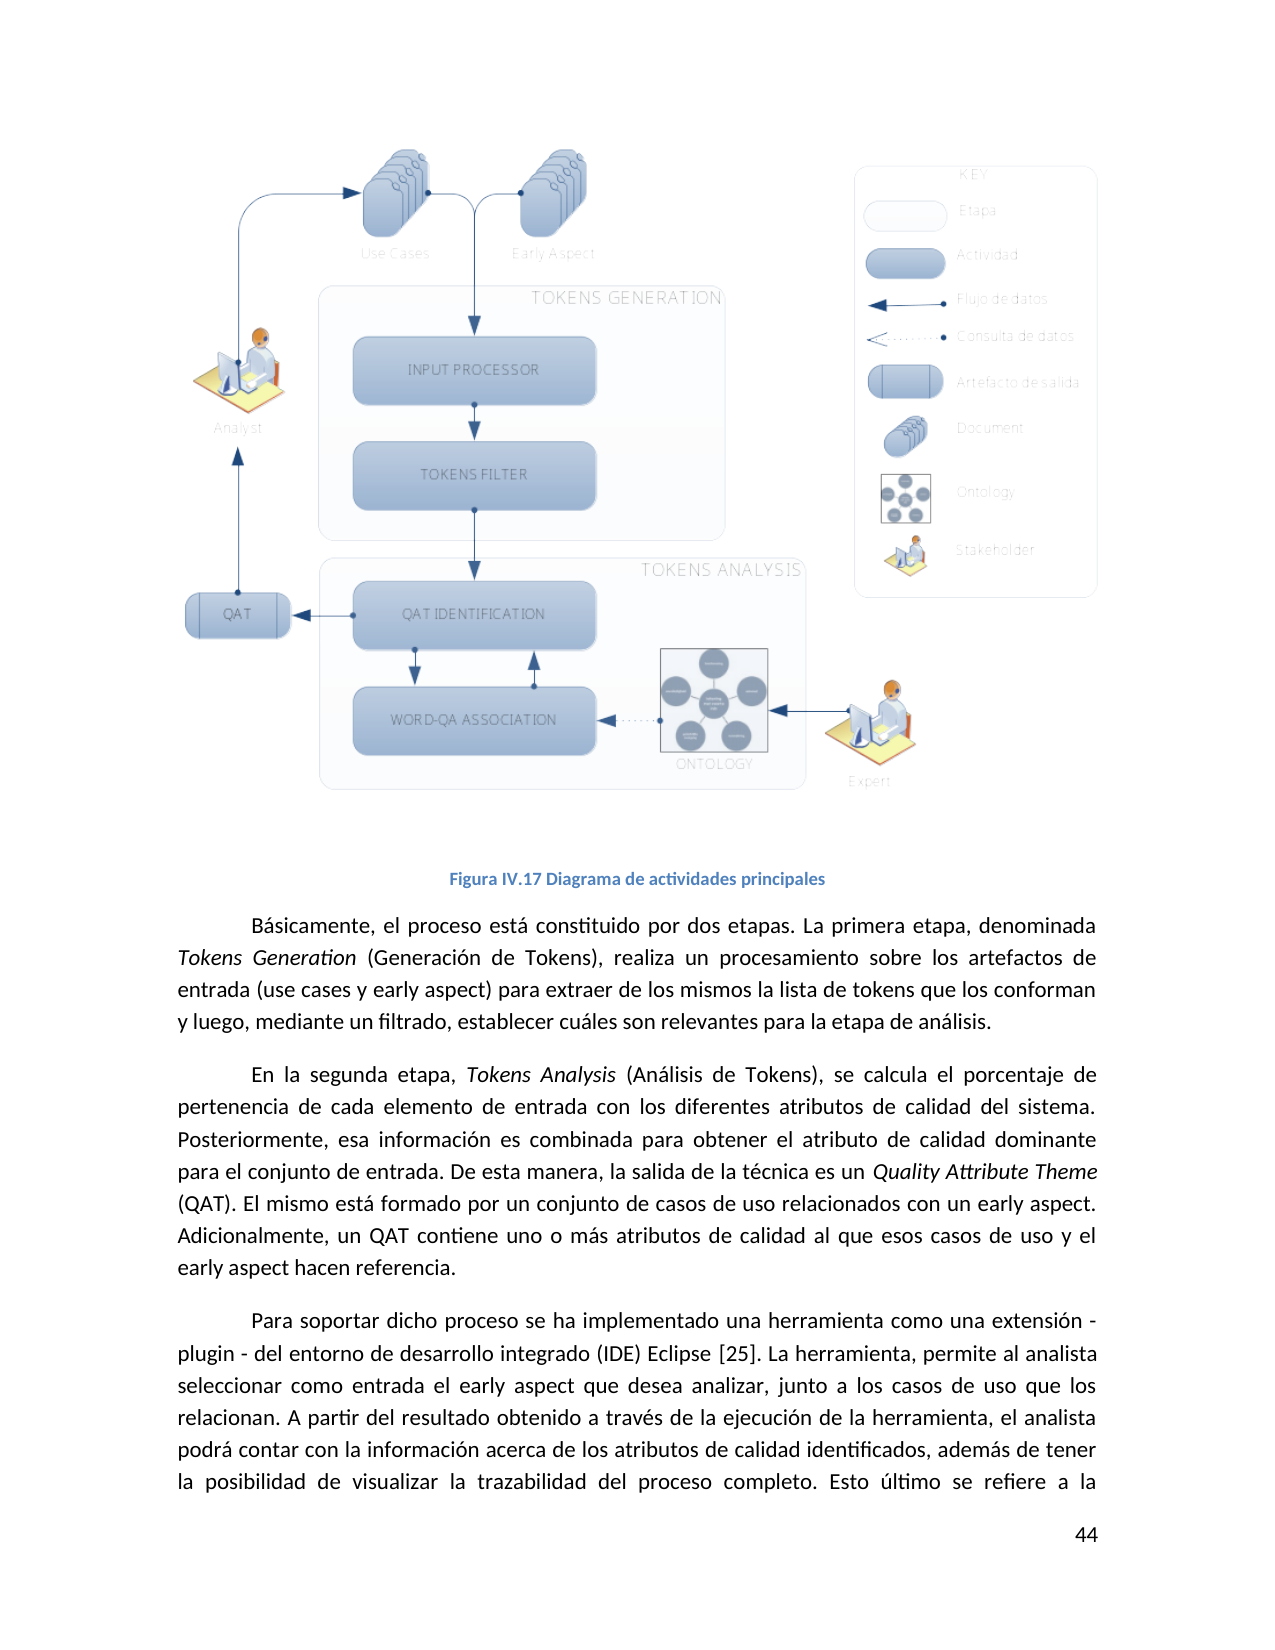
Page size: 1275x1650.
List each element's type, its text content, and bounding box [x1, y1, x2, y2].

text Básicamente, el proceso está constituido por dos etapas. La primera etapa, denominada Tokens Generation (Generación de Tokens), realiza un procesamiento sobre los artefactos de entrada (use cases y early aspect) para extraer de los mismos la lista de tokens que los conforman y luego, mediante un filtrado, establecer cuáles son relevantes para la etapa de análisis. [177, 911, 1098, 1035]
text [177, 1306, 1098, 1495]
text En la segunda etapa, Tokens Analysis (Análisis de Tokens), se calcula el porcentaje de pertenencia de cada elemento de entrada con los diferentes atributos de calidad del sistema. Posteriormente, esa información es combinada para obtener el atributo de calidad dominante para el conjunto de entrada. De esta manera, la salida de la técnica es un Quality Attribute Theme (QAT). El mismo está formado por un conjunto de casos de uso relacionados con un early aspect. Adicionalmente, un QAT contiene uno o más atributos de calidad al que esos casos de uso y el early aspect hacen referencia. [177, 1060, 1098, 1281]
